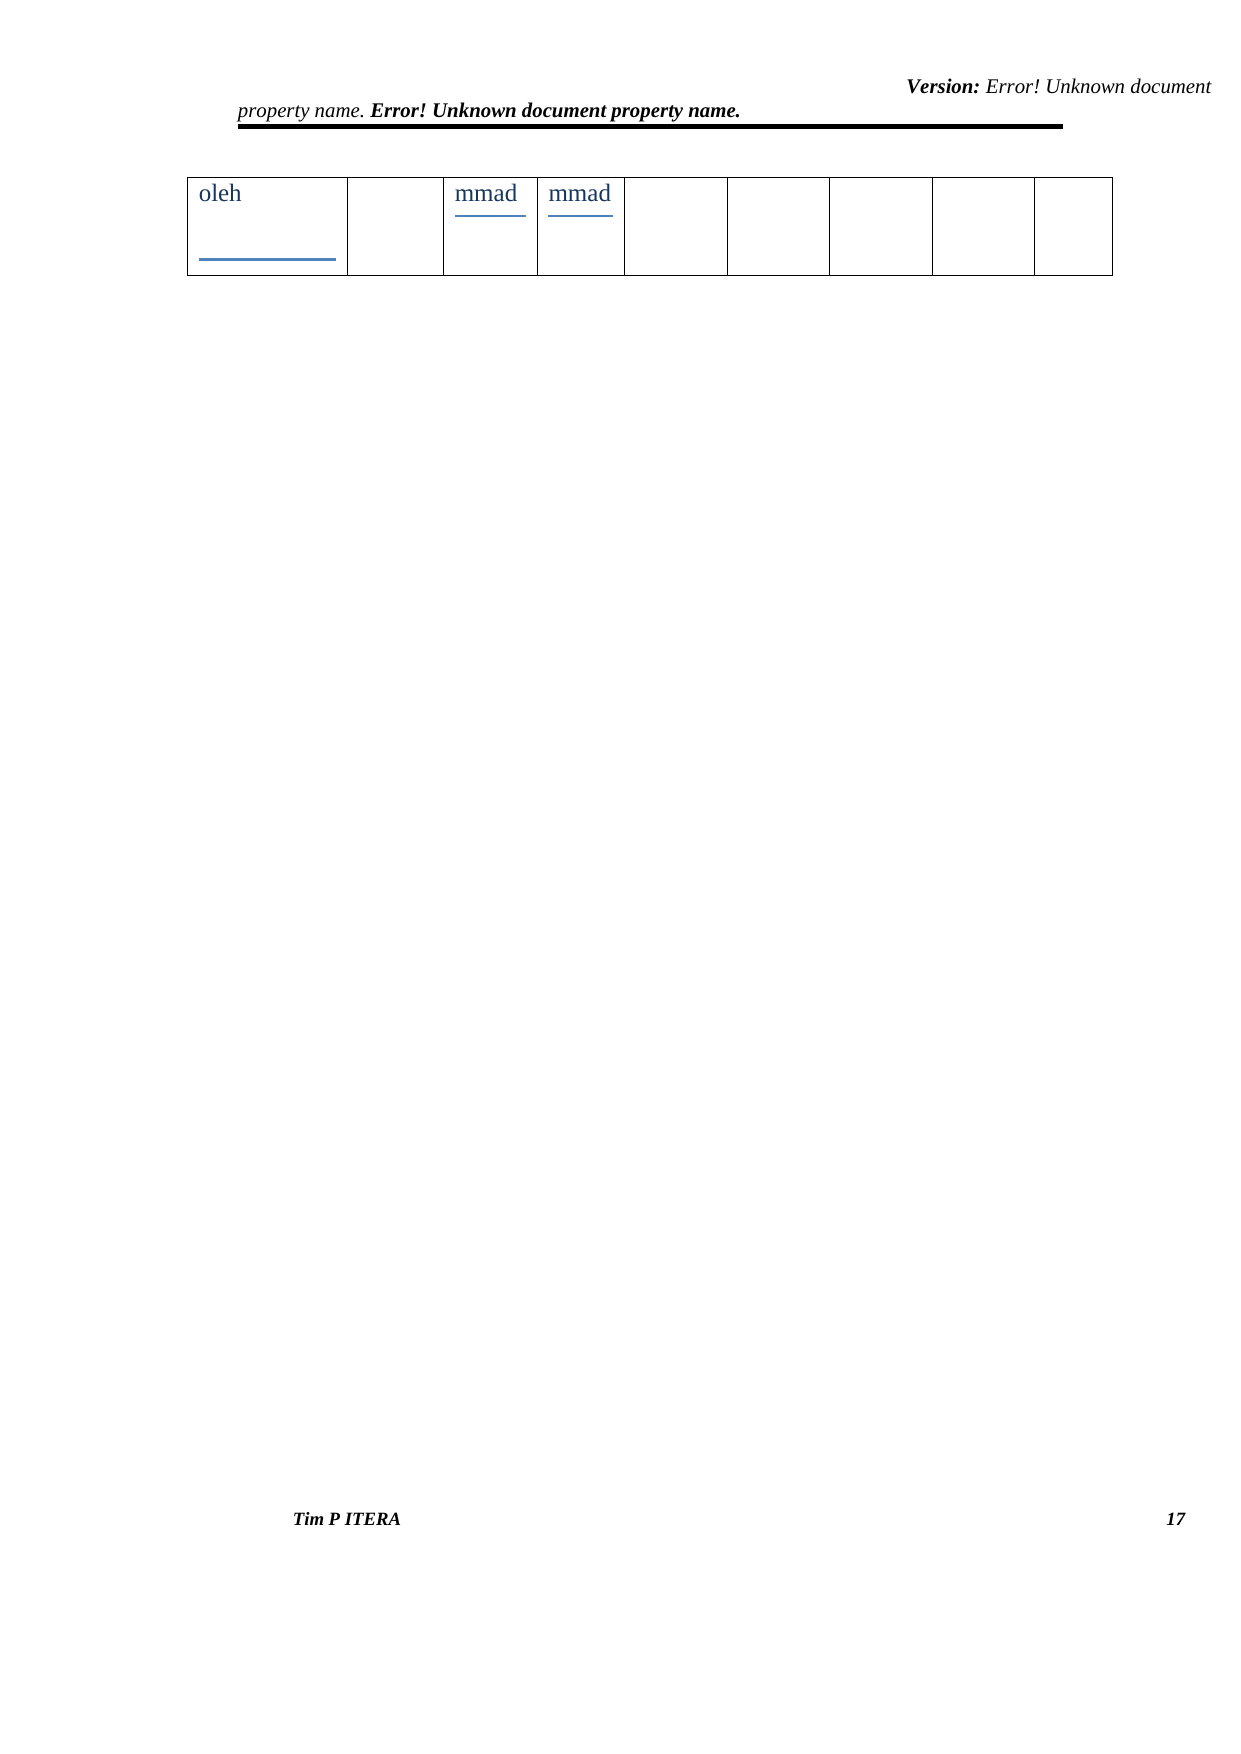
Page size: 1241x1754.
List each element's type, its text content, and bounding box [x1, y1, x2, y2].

table_cell Muhammad [538, 178, 624, 275]
table_cell Muhammad [444, 178, 537, 275]
table_cell Disetujui oleh [188, 178, 347, 275]
table_cell [933, 178, 1034, 275]
table_cell [348, 178, 443, 275]
table_cell [830, 178, 932, 275]
table_cell [728, 178, 829, 275]
table_cell [625, 178, 727, 275]
table_cell [1035, 178, 1112, 275]
